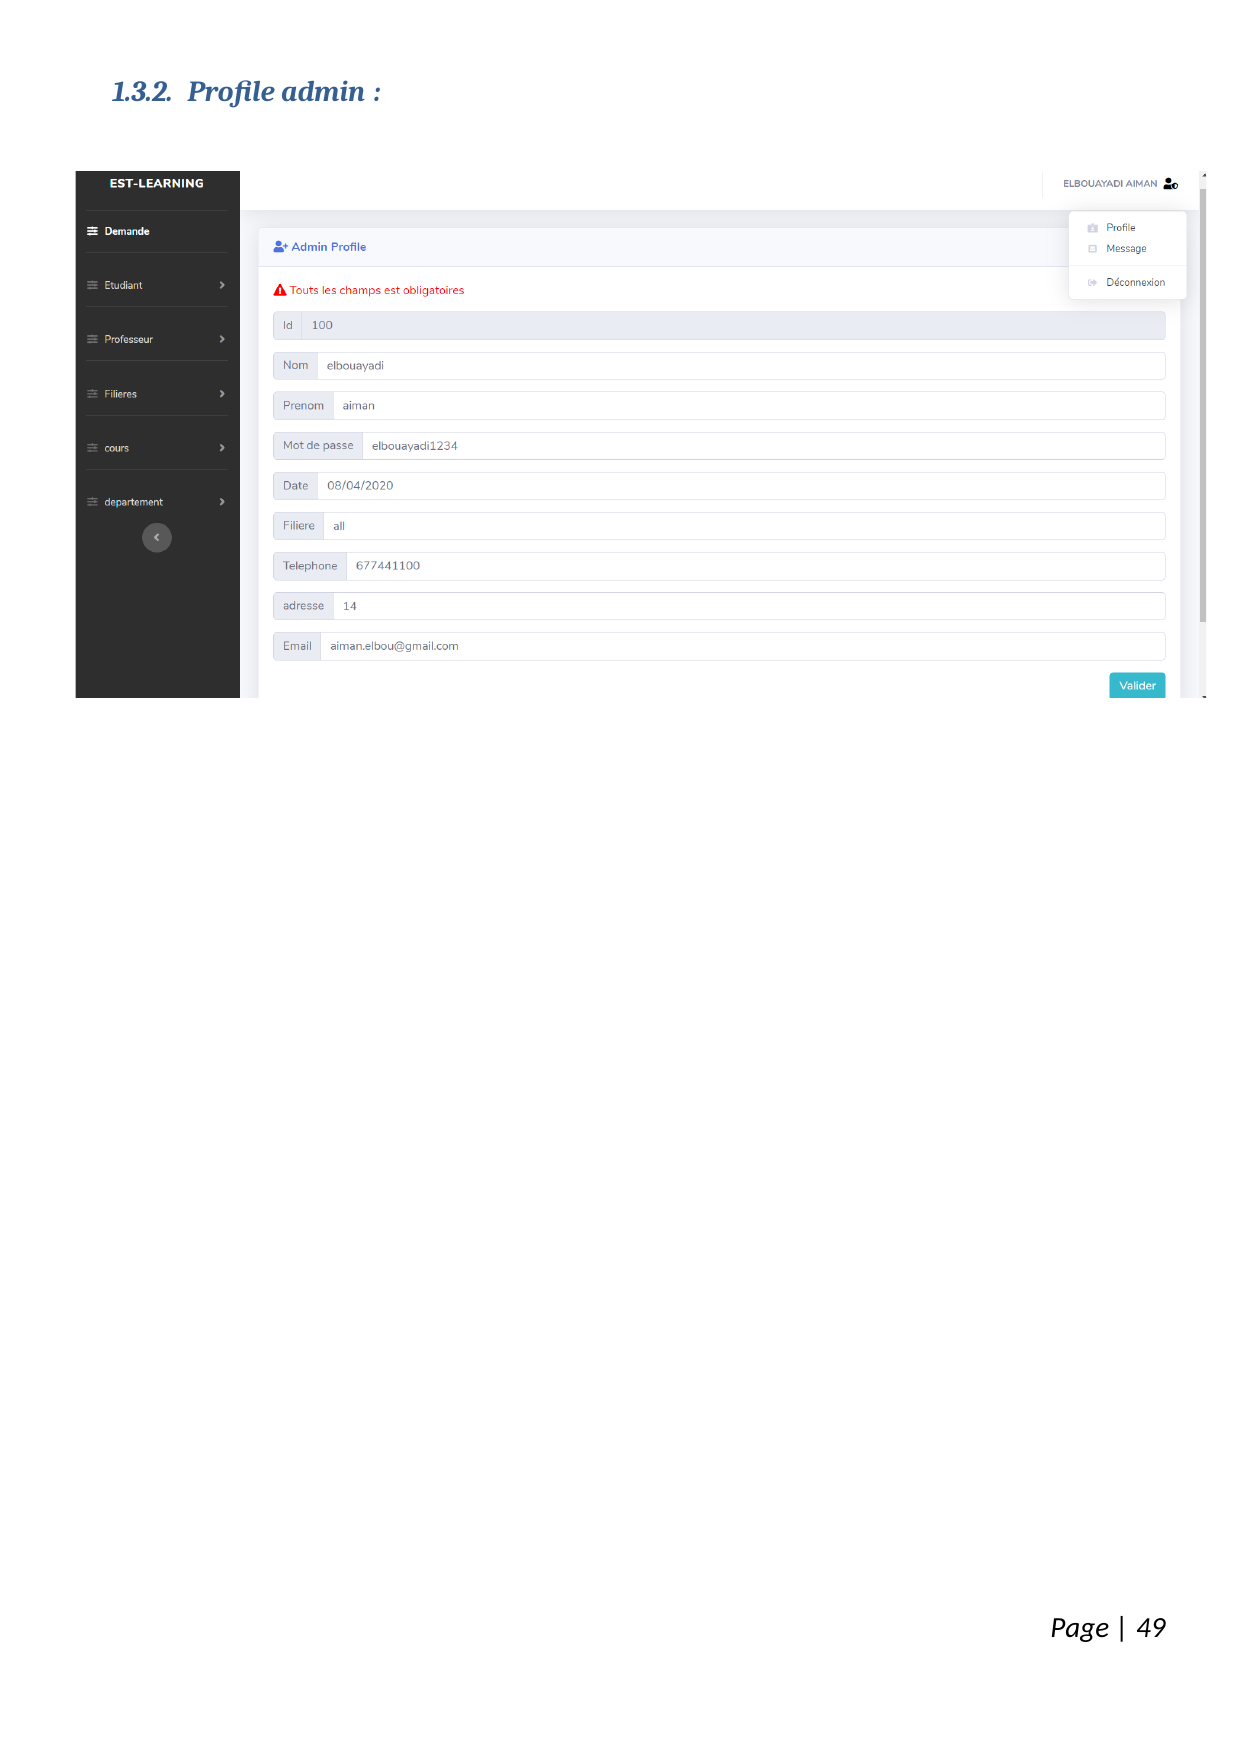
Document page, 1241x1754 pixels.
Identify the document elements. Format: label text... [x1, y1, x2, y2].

subtitle Profile admin : [112, 75, 1165, 108]
picture [75, 171, 1205, 697]
